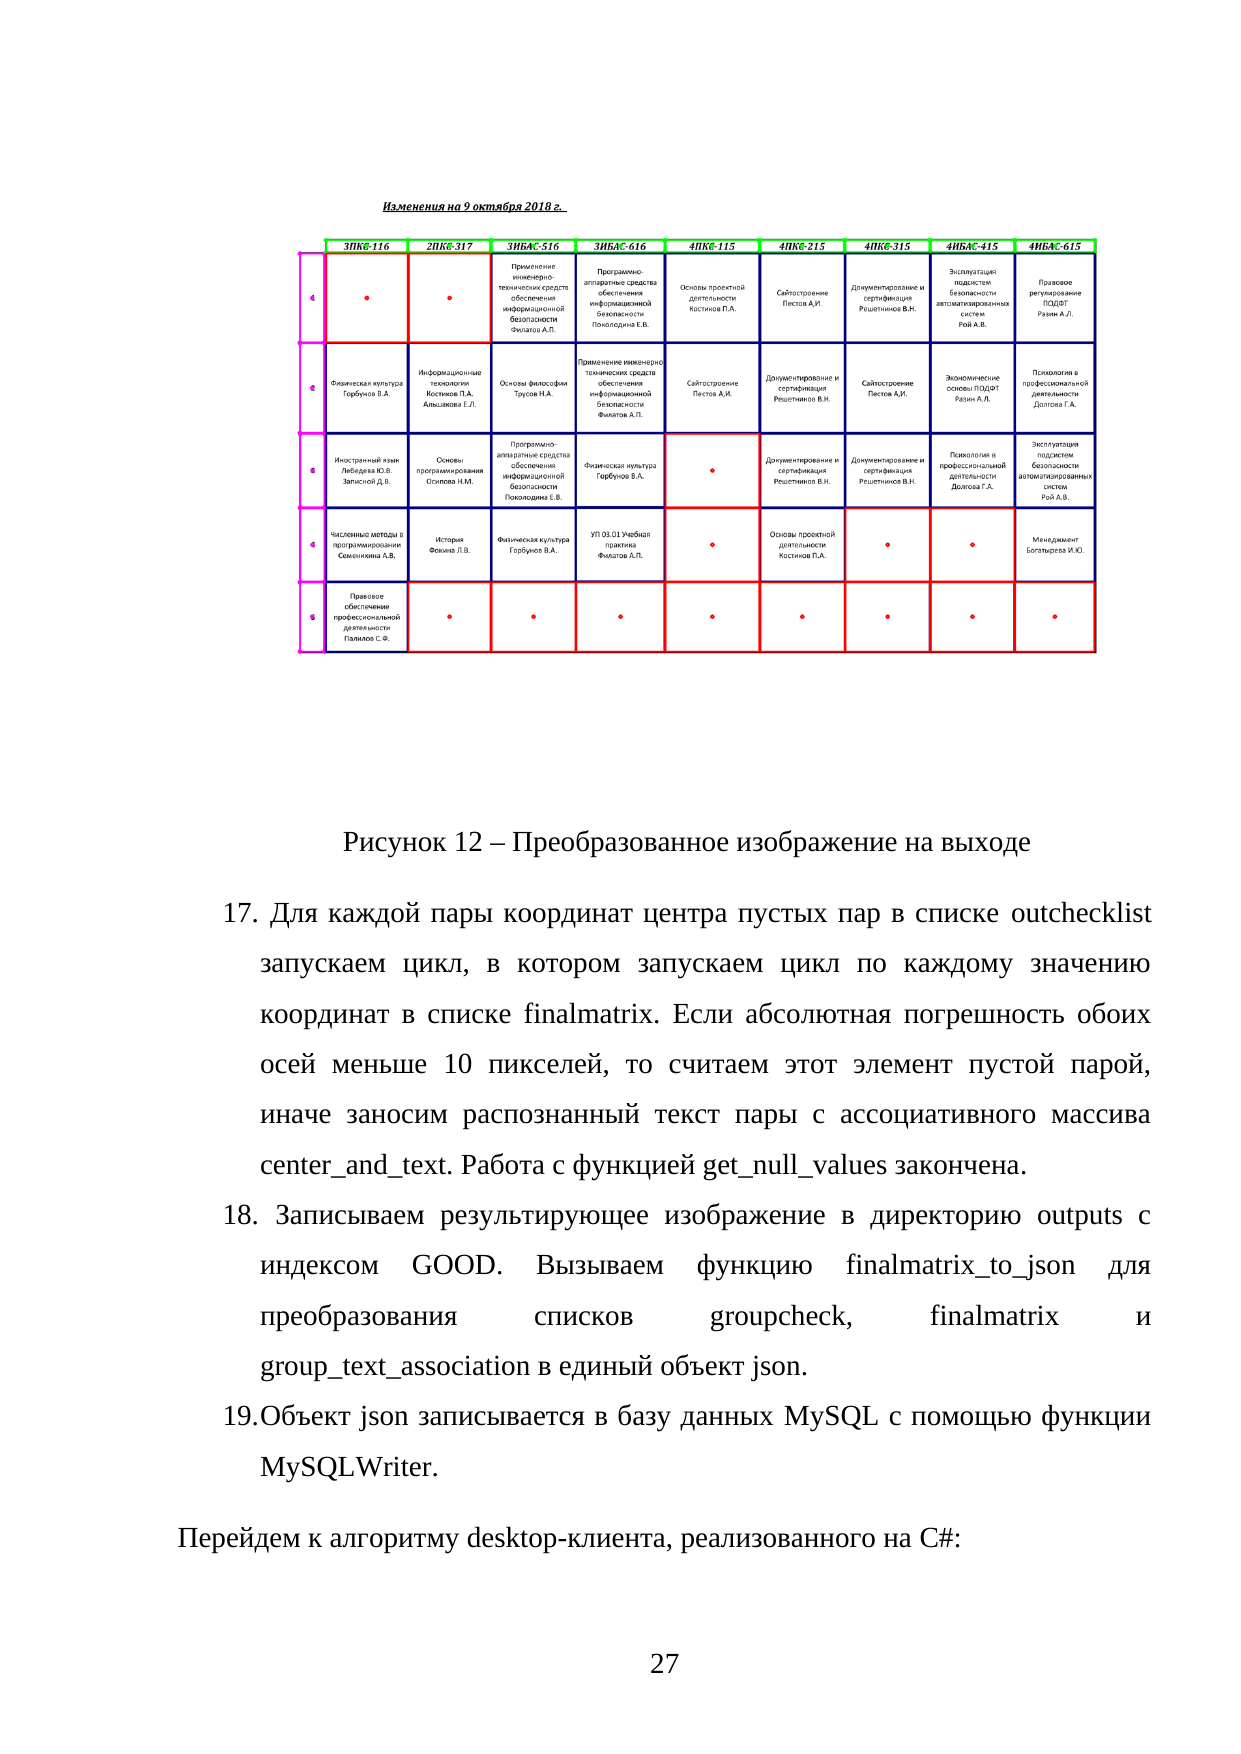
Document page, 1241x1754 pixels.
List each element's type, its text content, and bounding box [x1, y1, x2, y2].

picture [222, 118, 1197, 808]
list Записываем результирующее изображение в директорию outputs с индексом GOOD. Вызываем функцию finalmatrix_to_json для преобразования списков groupcheck, finalmatrix и group_text_association в единый объект json. [222, 1197, 1152, 1382]
text Рисунок 12 – Преобразованное изображение на выходе [222, 808, 1152, 858]
text Перейдем к алгоритму desktop-клиента, реализованного на C#: [177, 1520, 1152, 1553]
list Для каждой пары координат центра пустых пар в списке outchecklist запускаем цикл, в котором запускаем цикл по каждому значению координат в списке finalmatrix. Если абсолютная погрешность обоих осей меньше 10 пикселей, то считаем этот элемент пустой парой, иначе заносим распознанный текст пары с ассоциативного массива center_and_text. Работа с функцией get_null_values закончена. [222, 895, 1152, 1180]
list Объект json записывается в базу данных MySQL с помощью функции MySQLWriter. [222, 1398, 1152, 1482]
